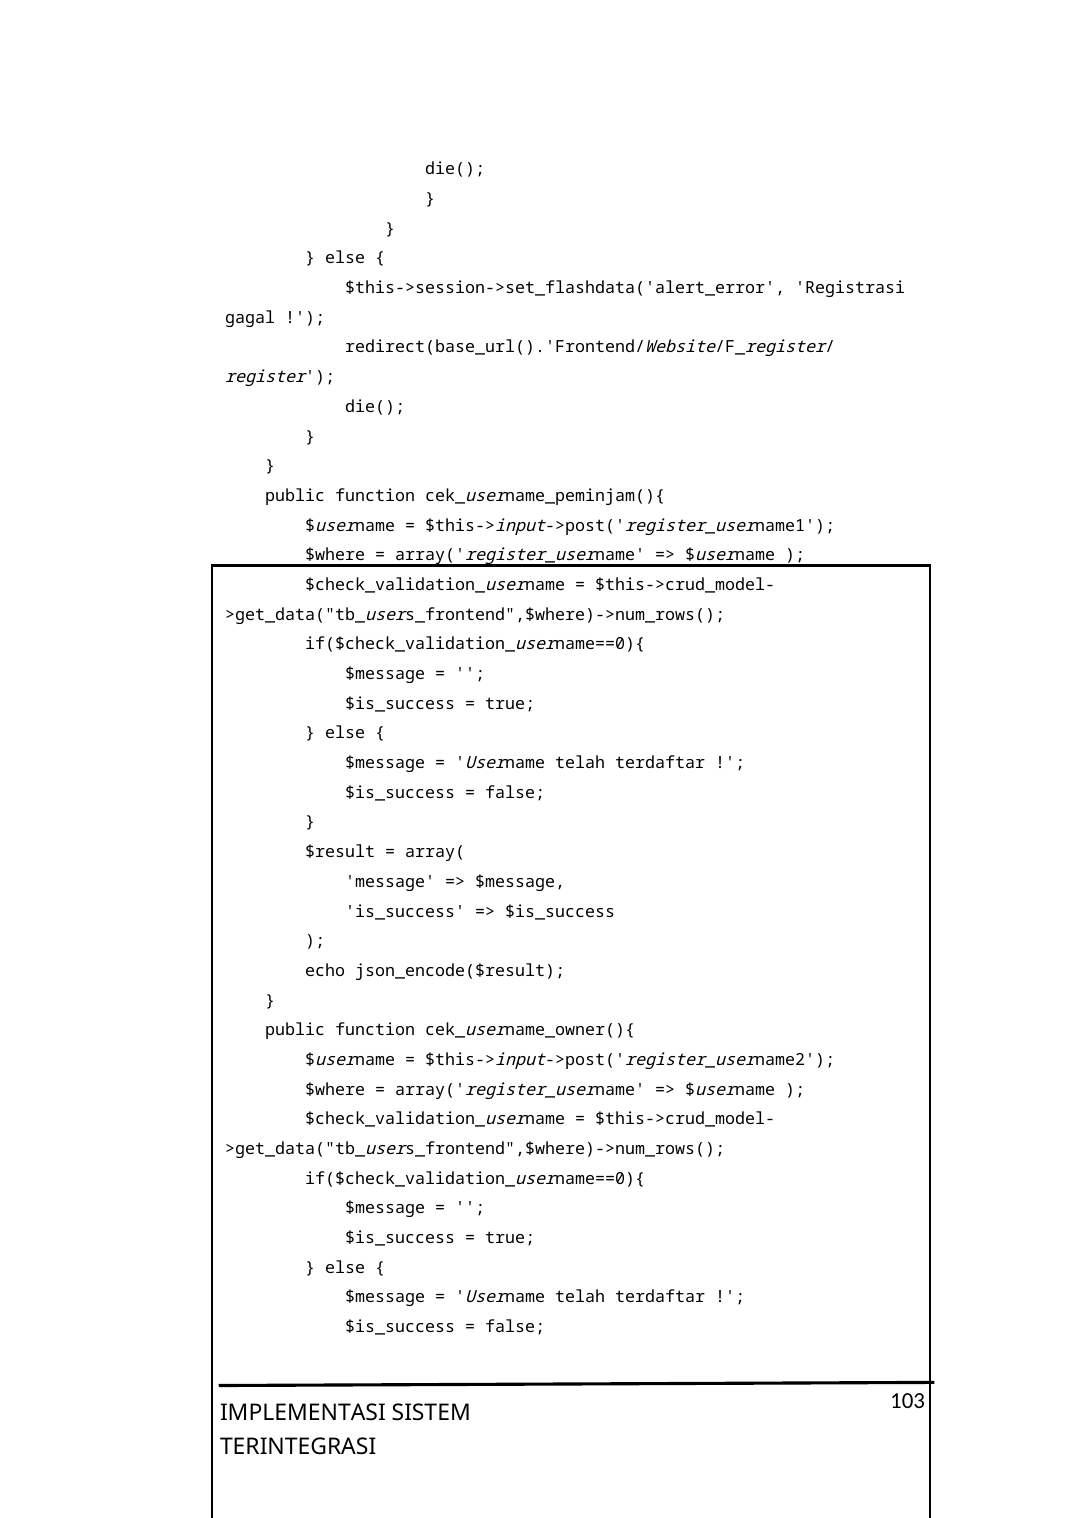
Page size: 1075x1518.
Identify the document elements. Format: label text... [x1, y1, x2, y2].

text $message = 'Username telah terdaftar !'; [225, 1278, 925, 1308]
text public function cek_username_owner(){ [225, 1011, 925, 1041]
text 'is_success' => $is_success [225, 892, 925, 922]
text } else { [225, 239, 925, 269]
text $where = array('register_username' => $username ); [225, 1070, 925, 1100]
text $username = $this->input->post('register_username2'); [225, 1041, 925, 1070]
text $is_success = true; [225, 684, 925, 714]
text die(); [225, 150, 925, 180]
text $message = ''; [225, 1189, 925, 1219]
text $this->session->set_flashdata('alert_error', 'Registrasi gagal !'); [225, 269, 925, 328]
text } else { [225, 714, 925, 744]
text 'message' => $message, [225, 862, 925, 892]
text $is_success = true; [225, 1219, 925, 1248]
text } [225, 981, 925, 1011]
text $check_validation_username = $this->crud_model->get_data("tb_users_frontend",$where)->num_rows(); [225, 567, 925, 625]
text $result = array( [225, 833, 925, 862]
text $check_validation_username = $this->crud_model->get_data("tb_users_frontend",$where)->num_rows(); [225, 1100, 925, 1159]
text if($check_validation_username==0){ [225, 1159, 925, 1189]
text } [225, 209, 925, 239]
text if($check_validation_username==0){ [225, 625, 925, 655]
text } [225, 803, 925, 833]
text die(); [225, 387, 925, 417]
text $is_success = false; [225, 1308, 925, 1337]
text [225, 328, 925, 387]
text ); [225, 922, 925, 952]
text public function cek_username_peminjam(){ [225, 477, 925, 506]
text } else { [225, 1248, 925, 1278]
text $username = $this->input->post('register_username1'); [225, 506, 925, 536]
text } [225, 447, 925, 477]
text $is_success = false; [225, 773, 925, 803]
text echo json_encode($result); [225, 952, 925, 981]
text $message = ''; [225, 655, 925, 684]
text $message = 'Username telah terdaftar !'; [225, 744, 925, 773]
text } [225, 417, 925, 447]
text } [225, 180, 925, 209]
text $where = array('register_username' => $username ); [225, 536, 925, 564]
